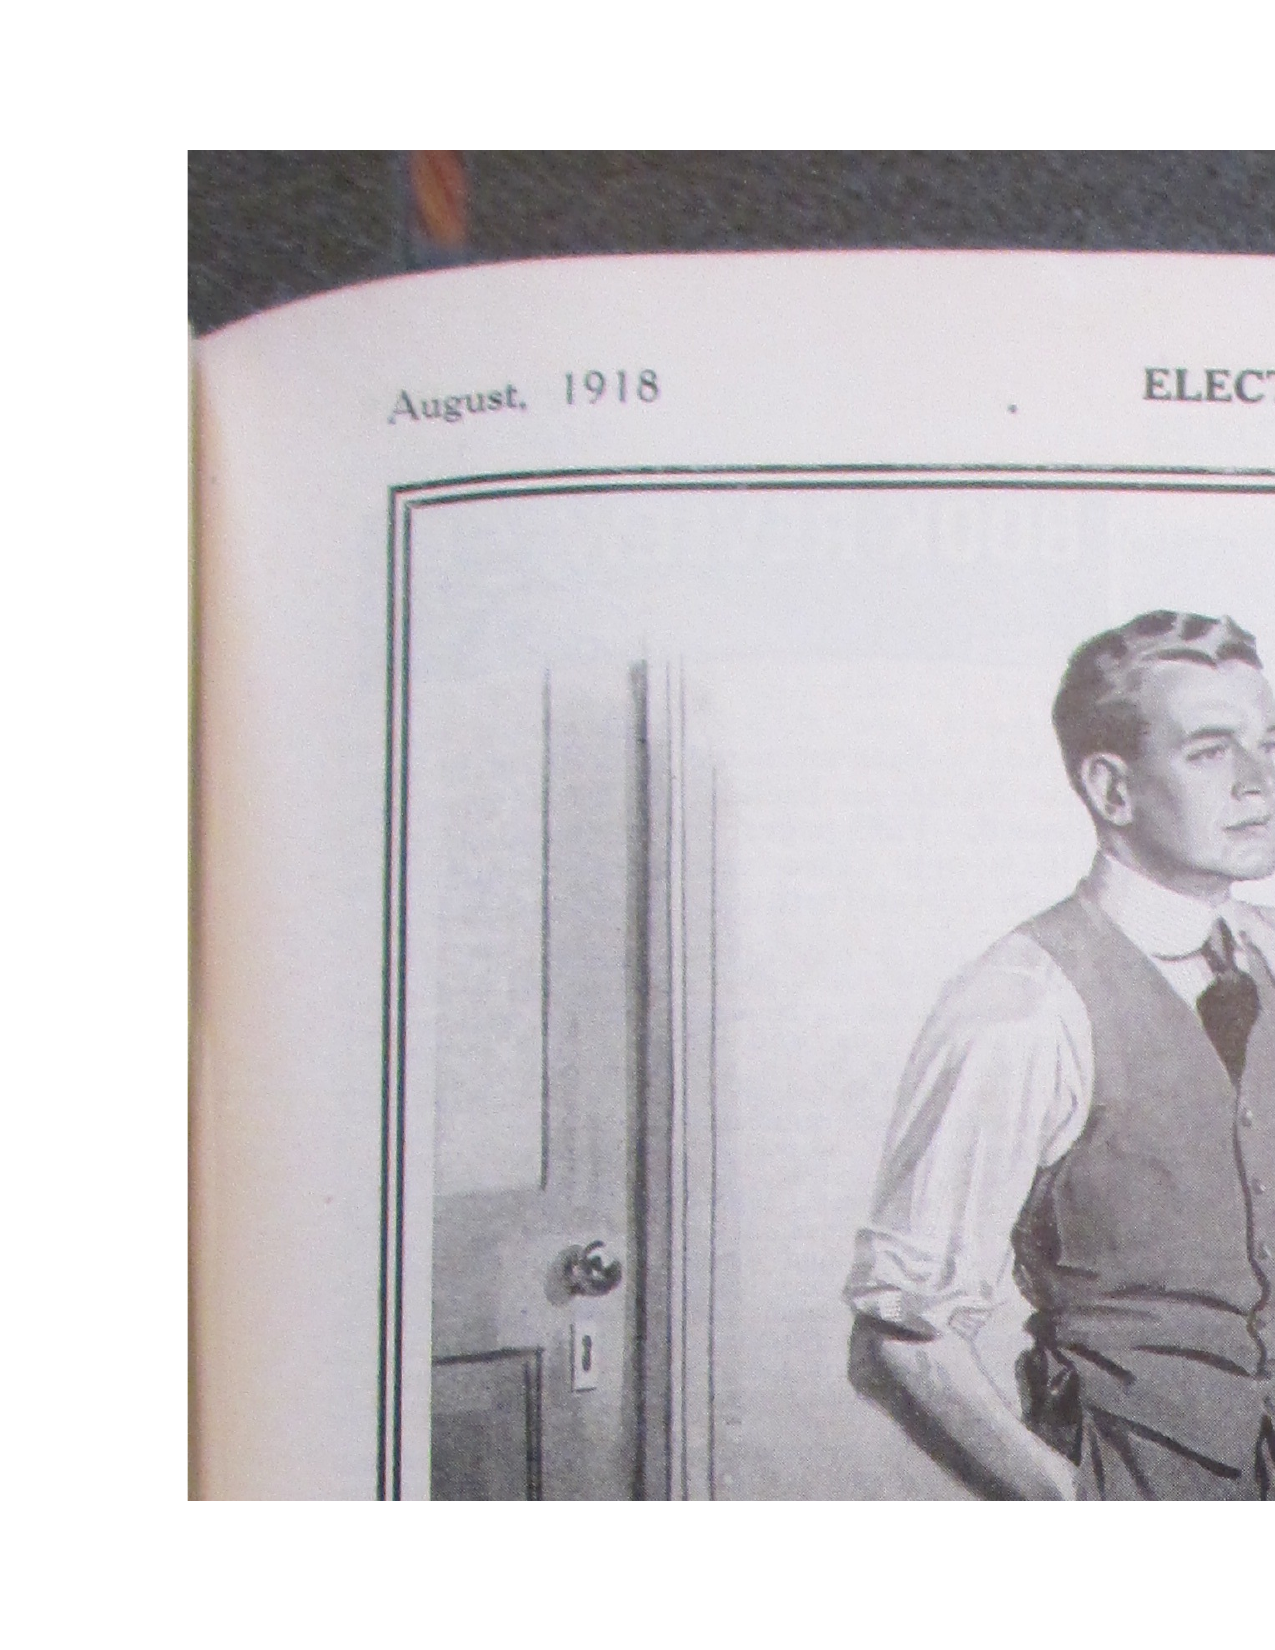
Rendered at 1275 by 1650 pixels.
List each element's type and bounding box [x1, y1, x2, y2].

picture [187, 150, 1275, 1501]
